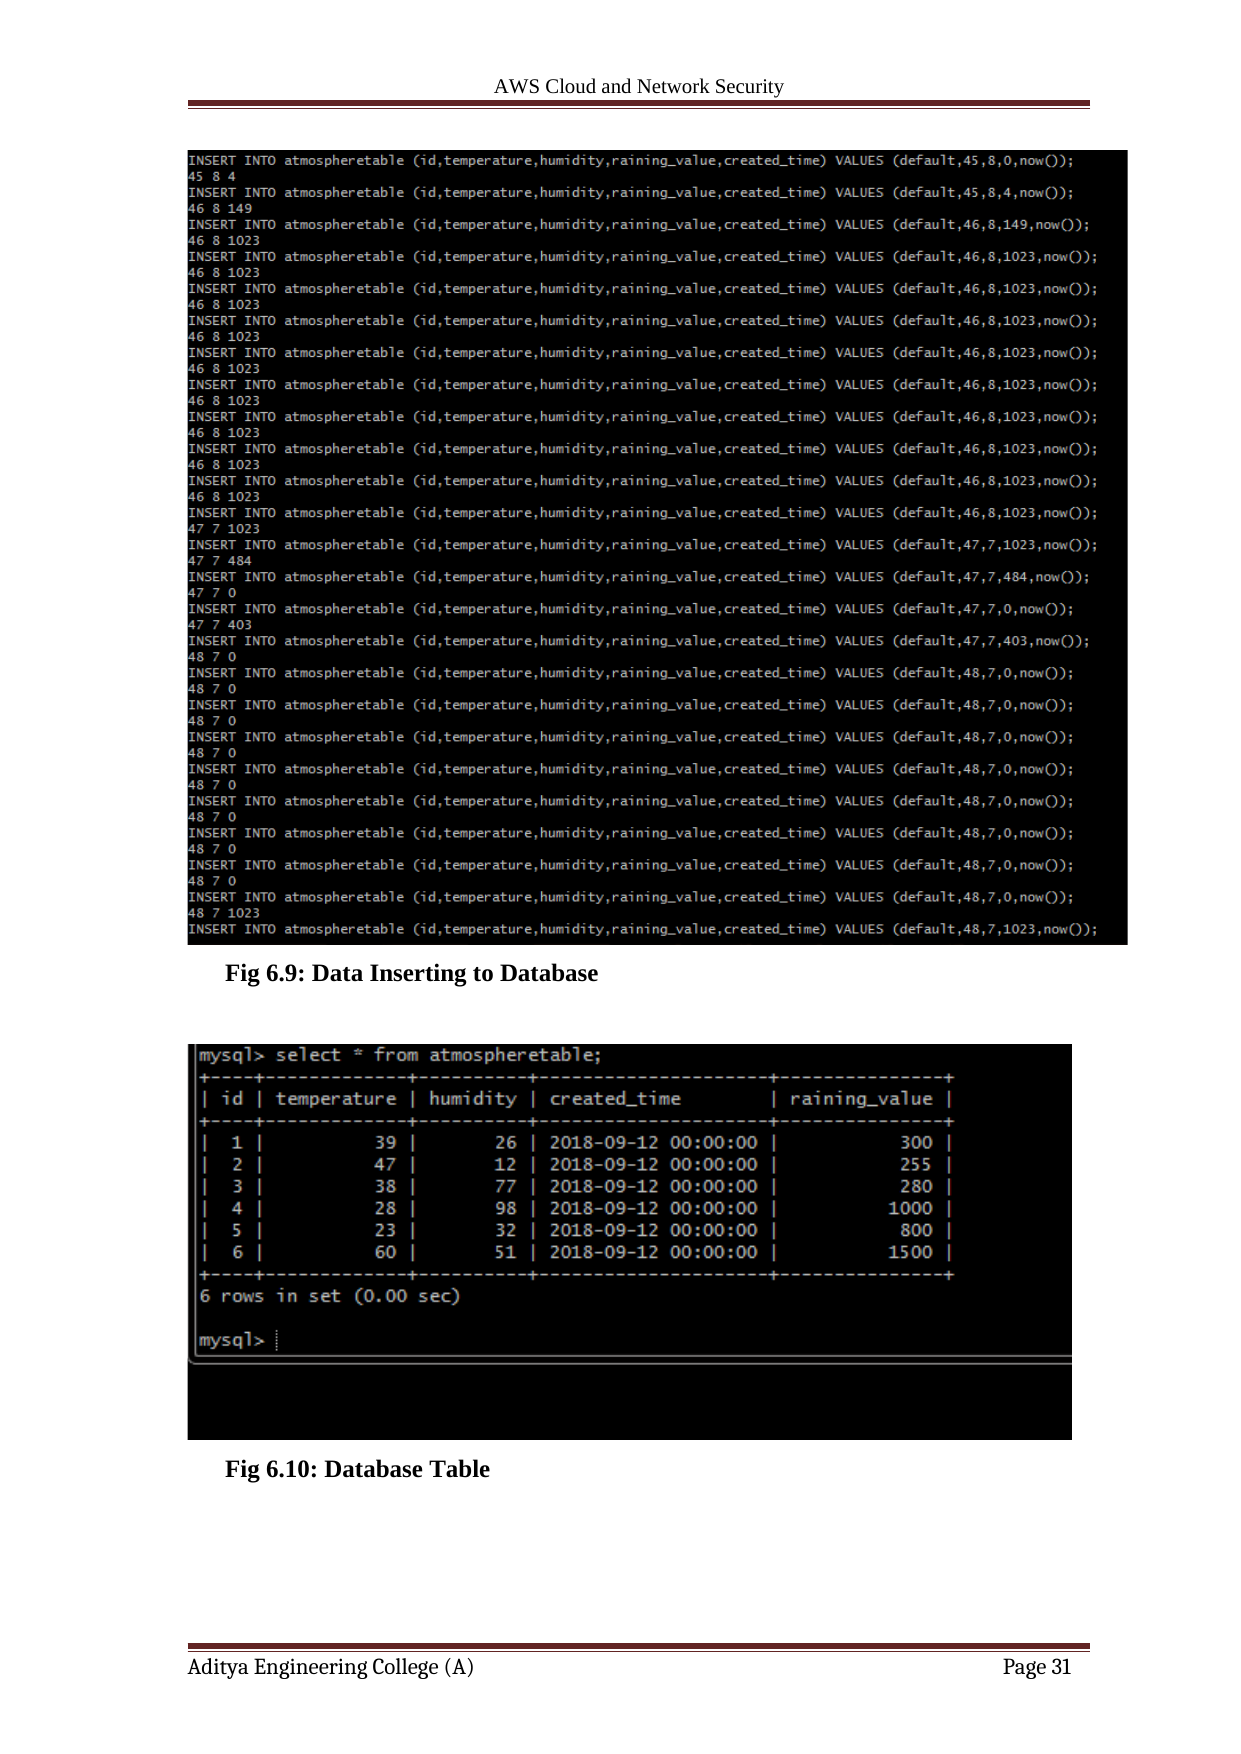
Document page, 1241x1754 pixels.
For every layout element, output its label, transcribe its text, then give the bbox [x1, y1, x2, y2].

text Fig 6.10: Database Table [225, 1454, 1090, 1482]
text Fig 6.9: Data Inserting to Database [225, 958, 1090, 987]
picture [187, 1044, 1072, 1440]
picture [187, 150, 1128, 945]
